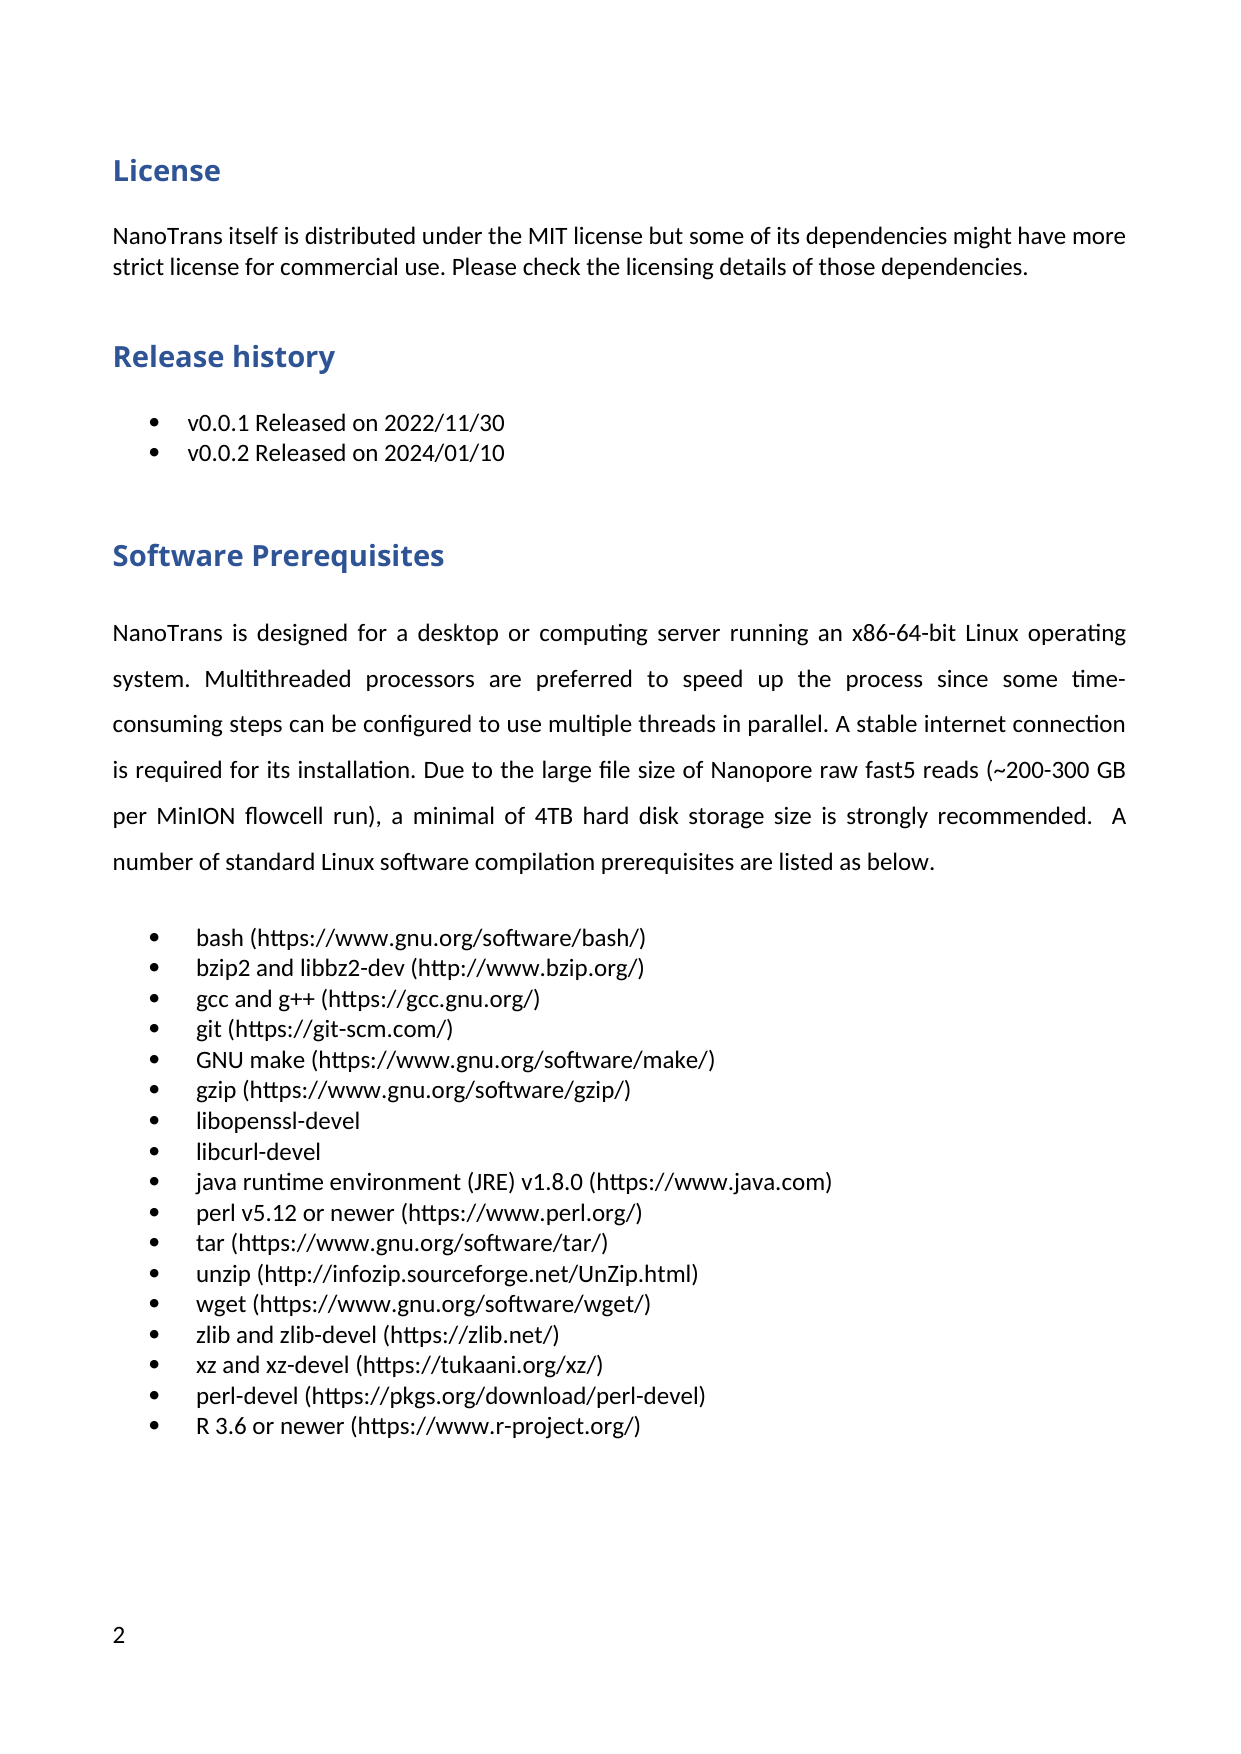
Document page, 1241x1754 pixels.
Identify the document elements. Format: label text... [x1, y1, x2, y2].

list perl v5.12 or newer (https://www.perl.org/) [150, 1197, 1128, 1227]
list xz and xz-devel (https://tukaani.org/xz/) [150, 1349, 1128, 1380]
list libopenssl-devel [150, 1105, 1128, 1136]
list bzip2 and libbz2-dev (http://www.bzip.org/) [150, 952, 1128, 983]
list GNU make (https://www.gnu.org/software/make/) [150, 1044, 1128, 1074]
subtitle Release history [112, 337, 1128, 376]
list gzip (https://www.gnu.org/software/gzip/) [150, 1074, 1128, 1105]
list unzip (http://infozip.sourceforge.net/UnZip.html) [150, 1258, 1128, 1288]
text NanoTrans itself is distributed under the MIT license but some of its dependencies might have more strict license for commercial use. Please check the licensing details of those dependencies. [112, 220, 1128, 281]
list v0.0.2 Released on 2024/01/10 [150, 437, 1128, 468]
list v0.0.1 Released on 2022/11/30 [150, 407, 1128, 437]
text Software Prerequisites [112, 535, 1128, 575]
list git (https://git-scm.com/) [150, 1013, 1128, 1044]
text NanoTrans is designed for a desktop or computing server running an x86-64-bit Linux operating system. Multithreaded processors are preferred to speed up the process since some time-consuming steps can be configured to use multiple threads in parallel. A stable internet connection is required for its installation. Due to the large file size of Nanopore raw fast5 reads (~200-300 GB per MinION flowcell run), a minimal of 4TB hard disk storage size is strongly recommended. A number of standard Linux software compilation prerequisites are listed as below. [112, 617, 1128, 876]
list perl-devel (https://pkgs.org/download/perl-devel) [150, 1380, 1128, 1410]
list gcc and g++ (https://gcc.gnu.org/) [150, 983, 1128, 1013]
list bash (https://www.gnu.org/software/bash/) [150, 922, 1128, 952]
list zlib and zlib-devel (https://zlib.net/) [150, 1319, 1128, 1349]
list wget (https://www.gnu.org/software/wget/) [150, 1288, 1128, 1319]
list libcurl-devel [150, 1136, 1128, 1166]
list R 3.6 or newer (https://www.r-project.org/) [150, 1410, 1128, 1441]
subtitle License [112, 150, 1128, 190]
list java runtime environment (JRE) v1.8.0 (https://www.java.com) [150, 1166, 1128, 1197]
list tar (https://www.gnu.org/software/tar/) [150, 1227, 1128, 1258]
